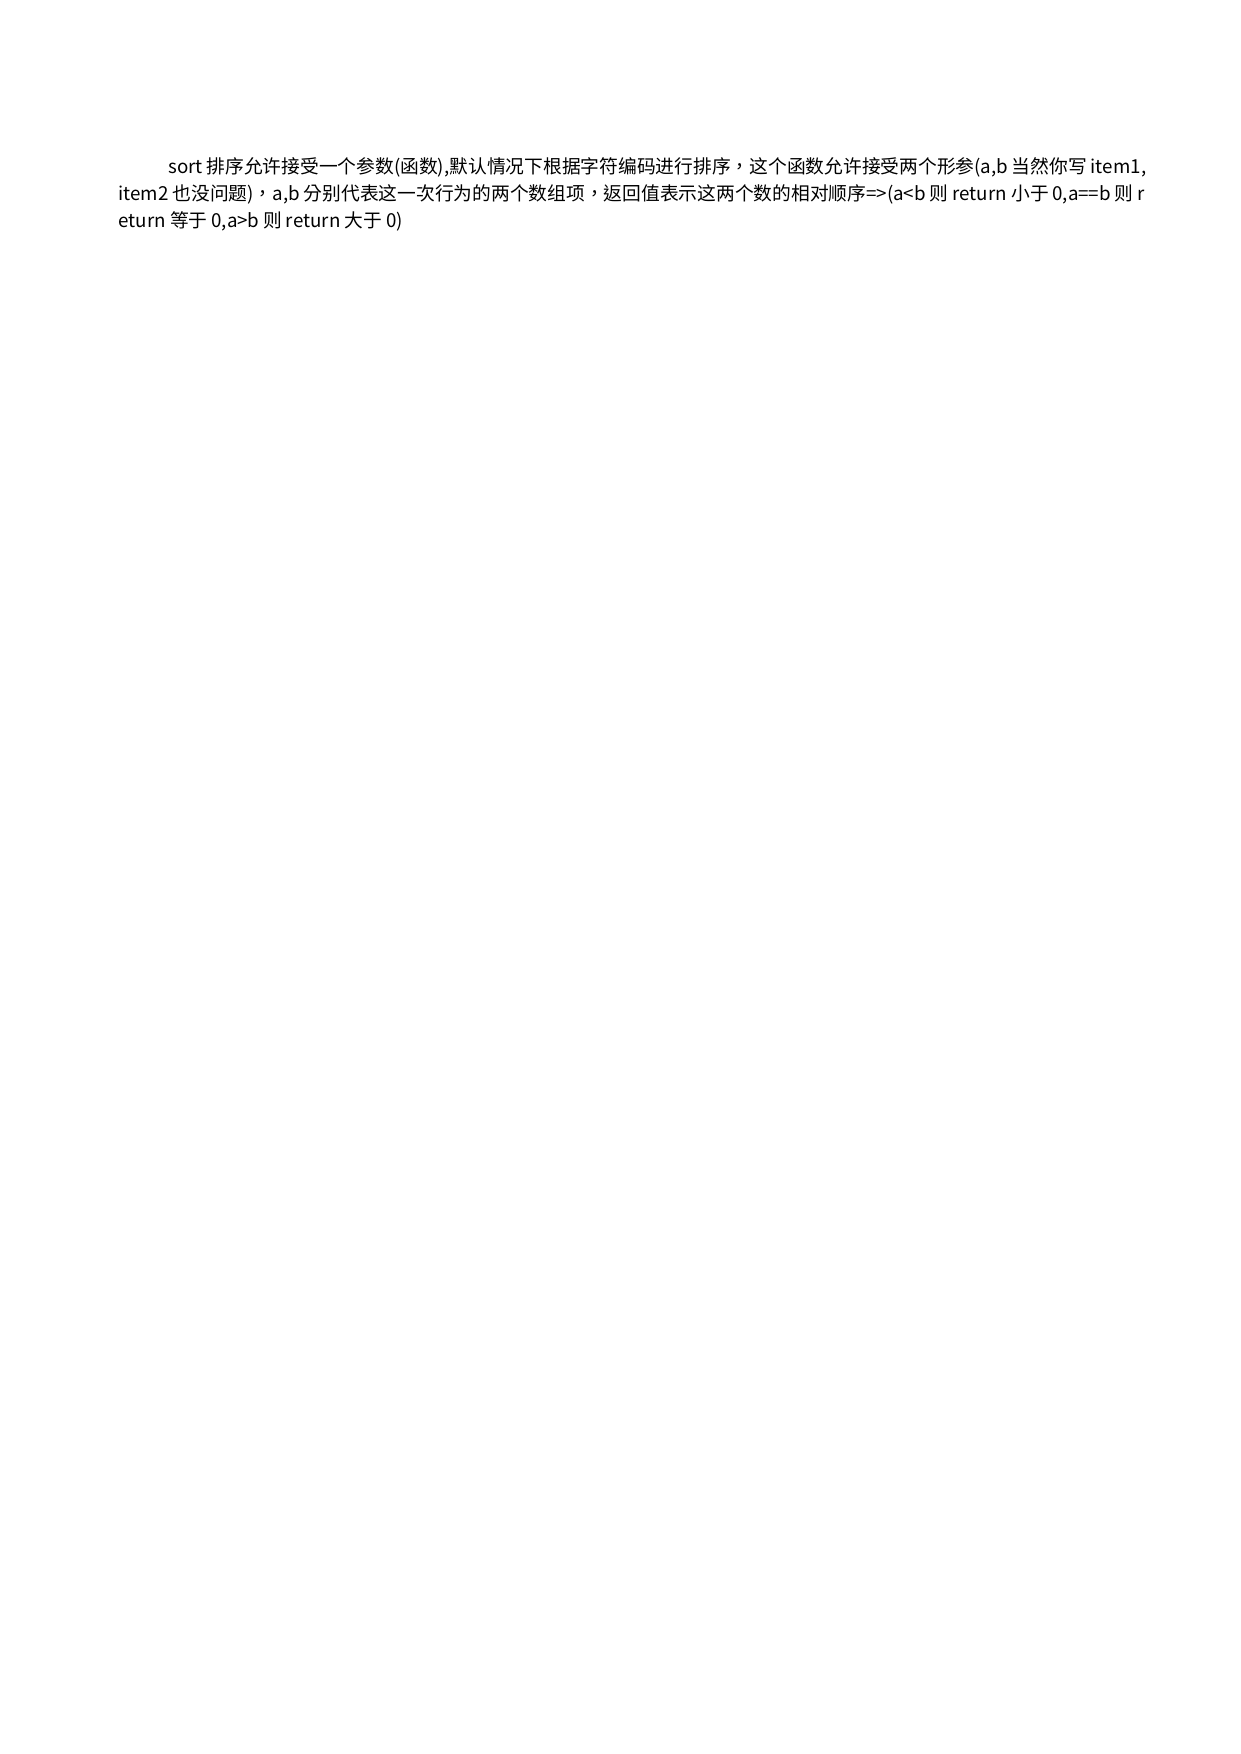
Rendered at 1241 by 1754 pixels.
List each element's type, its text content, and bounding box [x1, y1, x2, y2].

text sort排序允许接受一个参数(函数),默认情况下根据字符编码进行排序，这个函数允许接受两个形参(a,b当然你写item1,item2也没问题)，a,b分别代表这一次行为的两个数组项，返回值表示这两个数的相对顺序=>(a<b则return 小于0,a==b则return 等于0,a>b则return 大于0) [110, 151, 1158, 235]
